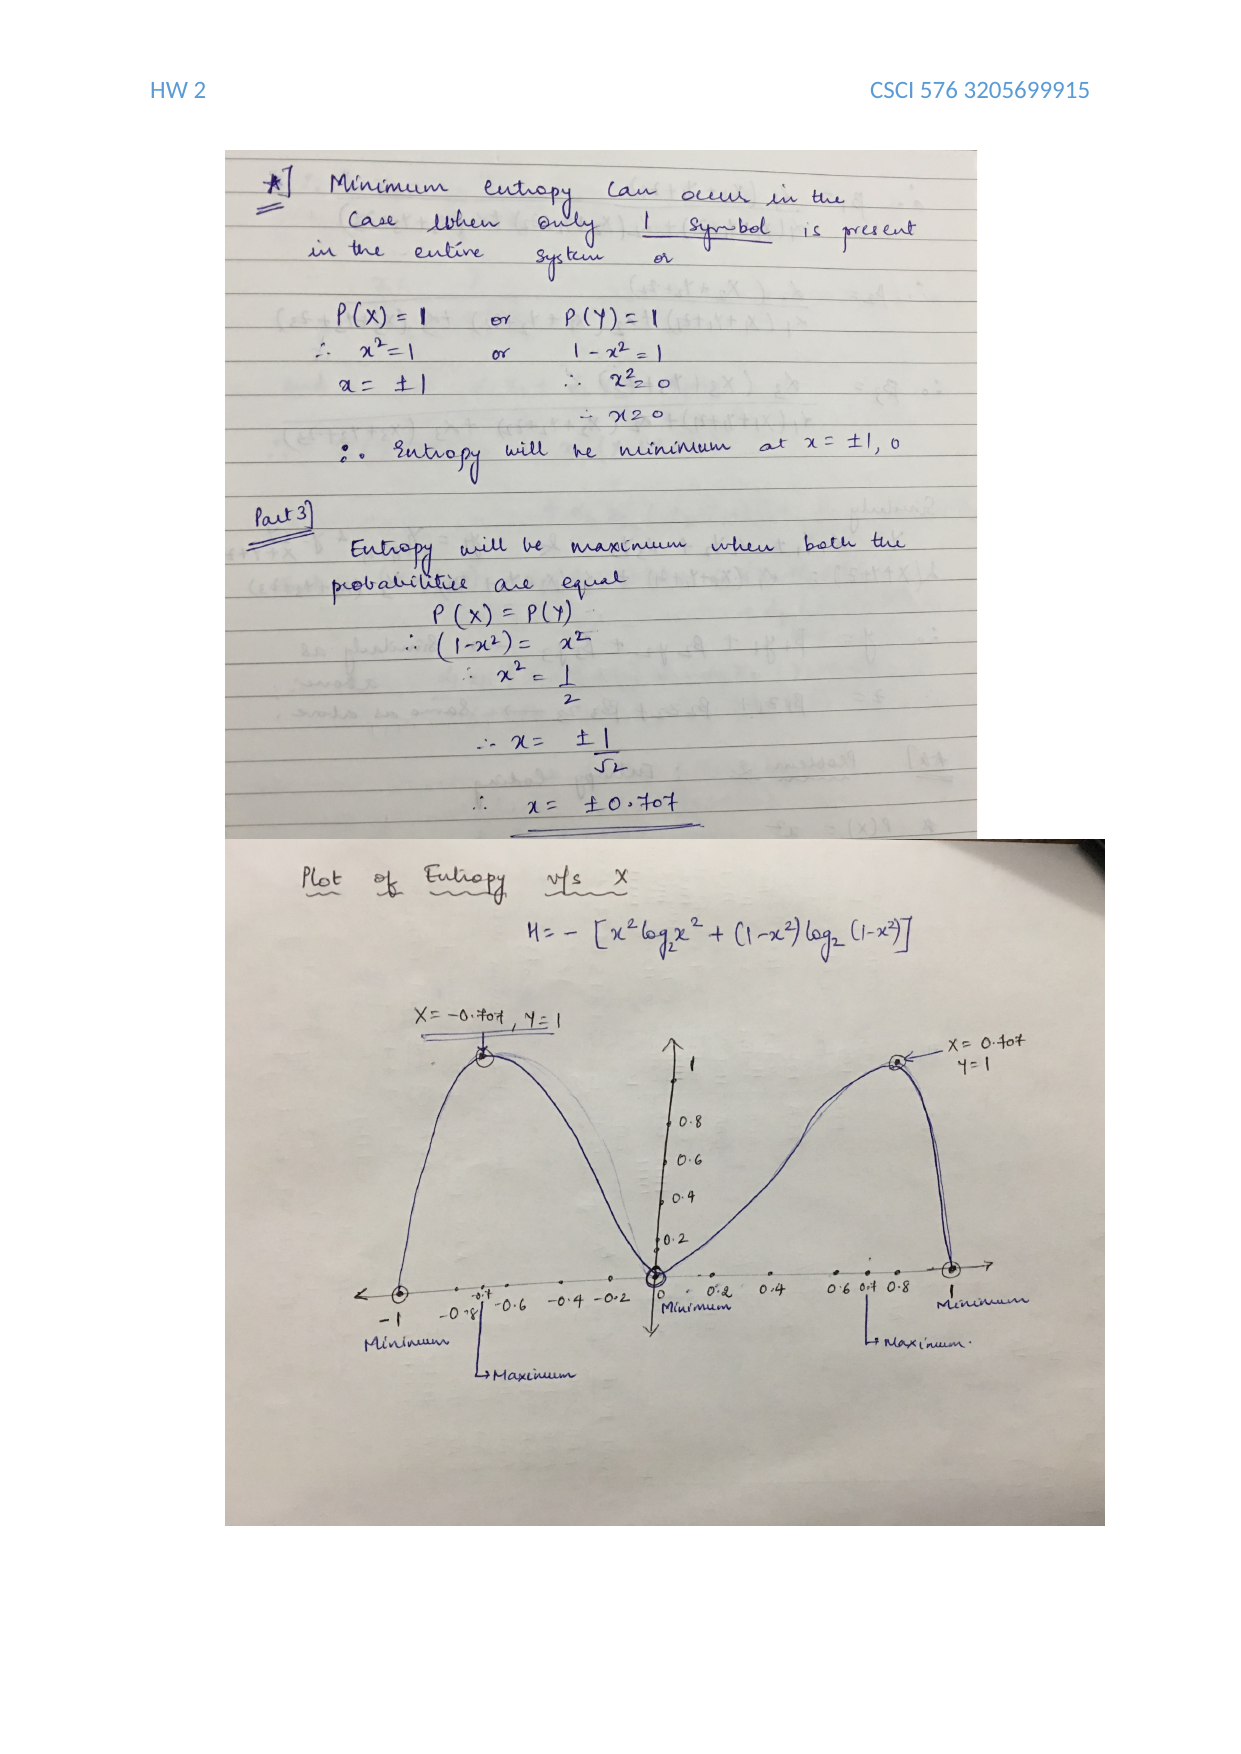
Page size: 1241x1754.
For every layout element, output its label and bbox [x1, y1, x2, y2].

picture [225, 150, 1105, 1526]
